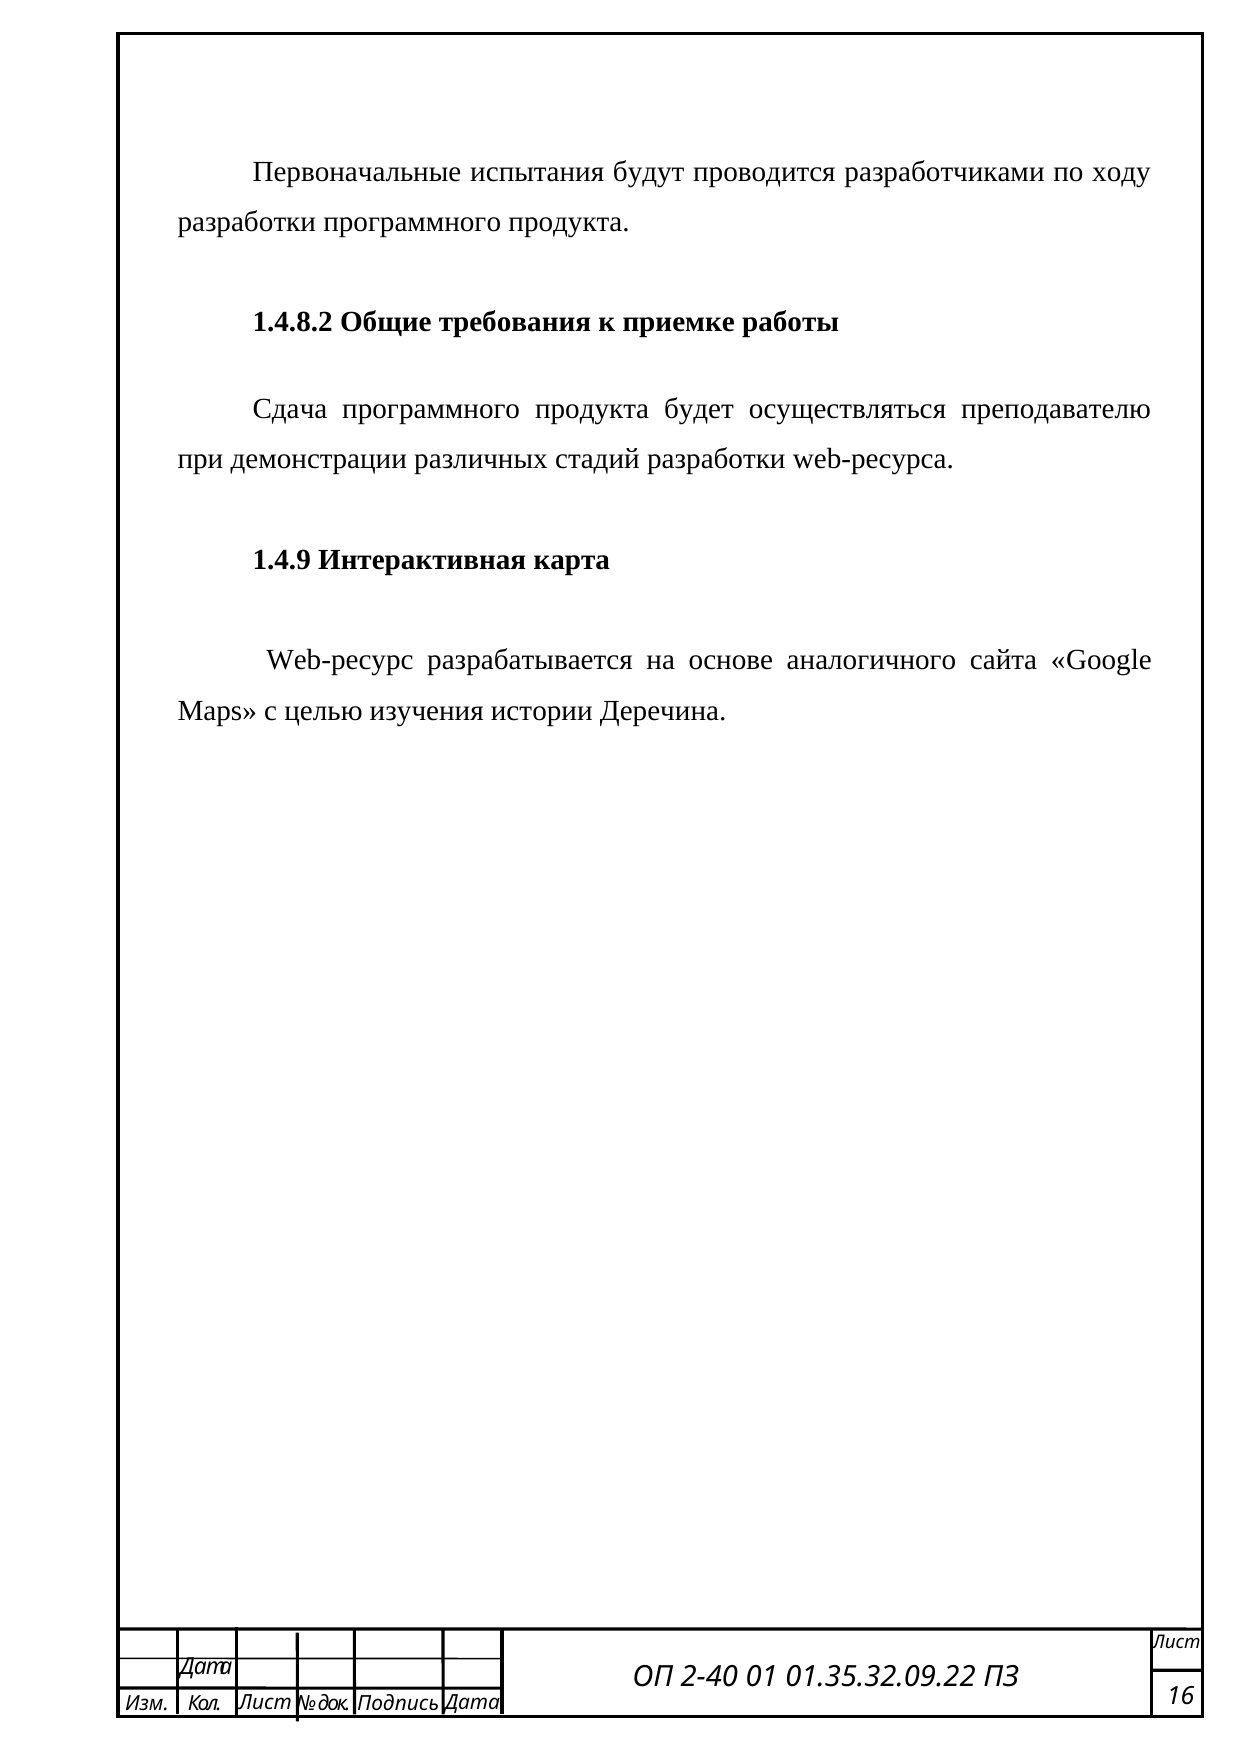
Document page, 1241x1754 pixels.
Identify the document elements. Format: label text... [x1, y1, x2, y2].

text Web-ресурс разрабатывается на основе аналогичного сайта «Google Maps» с целью изучения истории Деречина. [177, 642, 1152, 726]
text Первоначальные испытания будут проводится разработчиками по ходу разработки программного продукта. [177, 154, 1152, 237]
text 1.4.9 Интерактивная карта [177, 542, 1152, 575]
text Сдача программного продукта будет осуществляться преподавателю при демонстрации различных стадий разработки web-ресурса. [177, 391, 1152, 475]
text 1.4.8.2 Общие требования к приемке работы [177, 304, 1152, 338]
